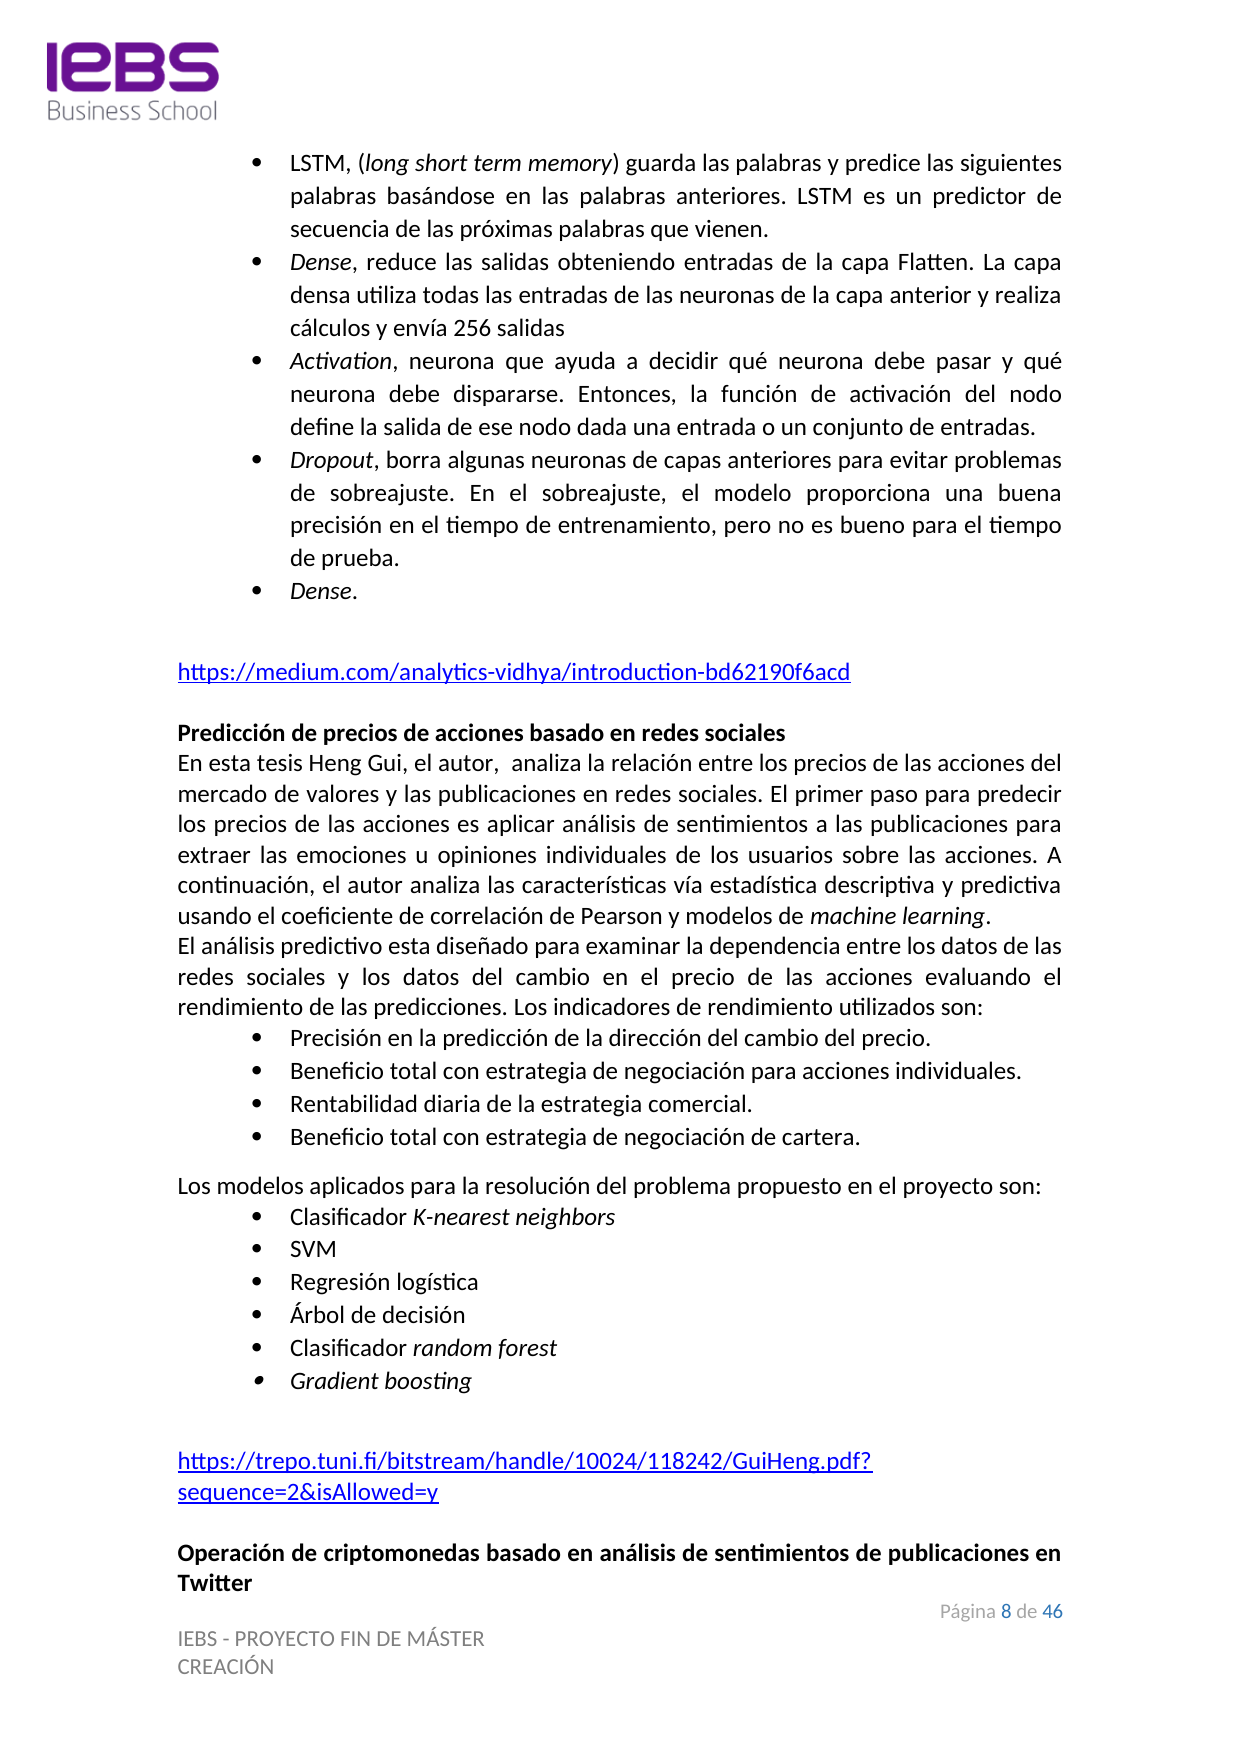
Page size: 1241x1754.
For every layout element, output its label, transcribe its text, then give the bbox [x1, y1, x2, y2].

list Beneficio total con estrategia de negociación de cartera. [252, 1121, 1063, 1151]
list Clasificador random forest [252, 1332, 1063, 1363]
text En esta tesis Heng Gui, el autor, analiza la relación entre los precios de las acciones del mercado de valores y las publicaciones en redes sociales. El primer paso para predecir los precios de las acciones es aplicar análisis de sentimientos a las publicaciones para extraer las emociones u opiniones individuales de los usuarios sobre las acciones. A continuación, el autor analiza las características vía estadística descriptiva y predictiva usando el coeficiente de correlación de Pearson y modelos de machine learning. [177, 747, 1063, 930]
list Precisión en la predicción de la dirección del cambio del precio. [252, 1022, 1063, 1052]
list Beneficio total con estrategia de negociación para acciones individuales. [252, 1055, 1063, 1085]
text Operación de criptomonedas basado en análisis de sentimientos de publicaciones en Twitter [177, 1537, 1063, 1598]
text https://medium.com/analytics-vidhya/introduction-bd62190f6acd [177, 656, 1063, 686]
list Dense, reduce las salidas obteniendo entradas de la capa Flatten. La capa densa utiliza todas las entradas de las neuronas de la capa anterior y realiza cálculos y envía 256 salidas [252, 246, 1063, 343]
list Gradient boosting [252, 1365, 1063, 1396]
list Regresión logística [252, 1267, 1063, 1297]
list SVM [252, 1234, 1063, 1264]
text Los modelos aplicados para la resolución del problema propuesto en el proyecto son: [177, 1170, 1063, 1201]
list Dropout, borra algunas neuronas de capas anteriores para evitar problemas de sobreajuste. En el sobreajuste, el modelo proporciona una buena precisión en el tiempo de entrenamiento, pero no es bueno para el tiempo de prueba. [252, 444, 1063, 573]
text https://trepo.tuni.fi/bitstream/handle/10024/118242/GuiHeng.pdf?sequence=2&isAllowed=y [177, 1445, 1063, 1506]
text Predicción de precios de acciones basado en redes sociales [177, 717, 1063, 747]
list Dense. [252, 576, 1063, 606]
list Árbol de decisión [252, 1299, 1063, 1330]
picture [21, 20, 252, 147]
list LSTM, (long short term memory) guarda las palabras y predice las siguientes palabras basándose en las palabras anteriores. LSTM es un predictor de secuencia de las próximas palabras que vienen. [252, 148, 1063, 244]
list Activation, neurona que ayuda a decidir qué neurona debe pasar y qué neurona debe dispararse. Entonces, la función de activación del nodo define la salida de ese nodo dada una entrada o un conjunto de entradas. [252, 345, 1063, 441]
list Clasificador K-nearest neighbors [252, 1201, 1063, 1231]
list Rentabilidad diaria de la estrategia comercial. [252, 1088, 1063, 1118]
text El análisis predictivo esta diseñado para examinar la dependencia entre los datos de las redes sociales y los datos del cambio en el precio de las acciones evaluando el rendimiento de las predicciones. Los indicadores de rendimiento utilizados son: [177, 930, 1063, 1022]
